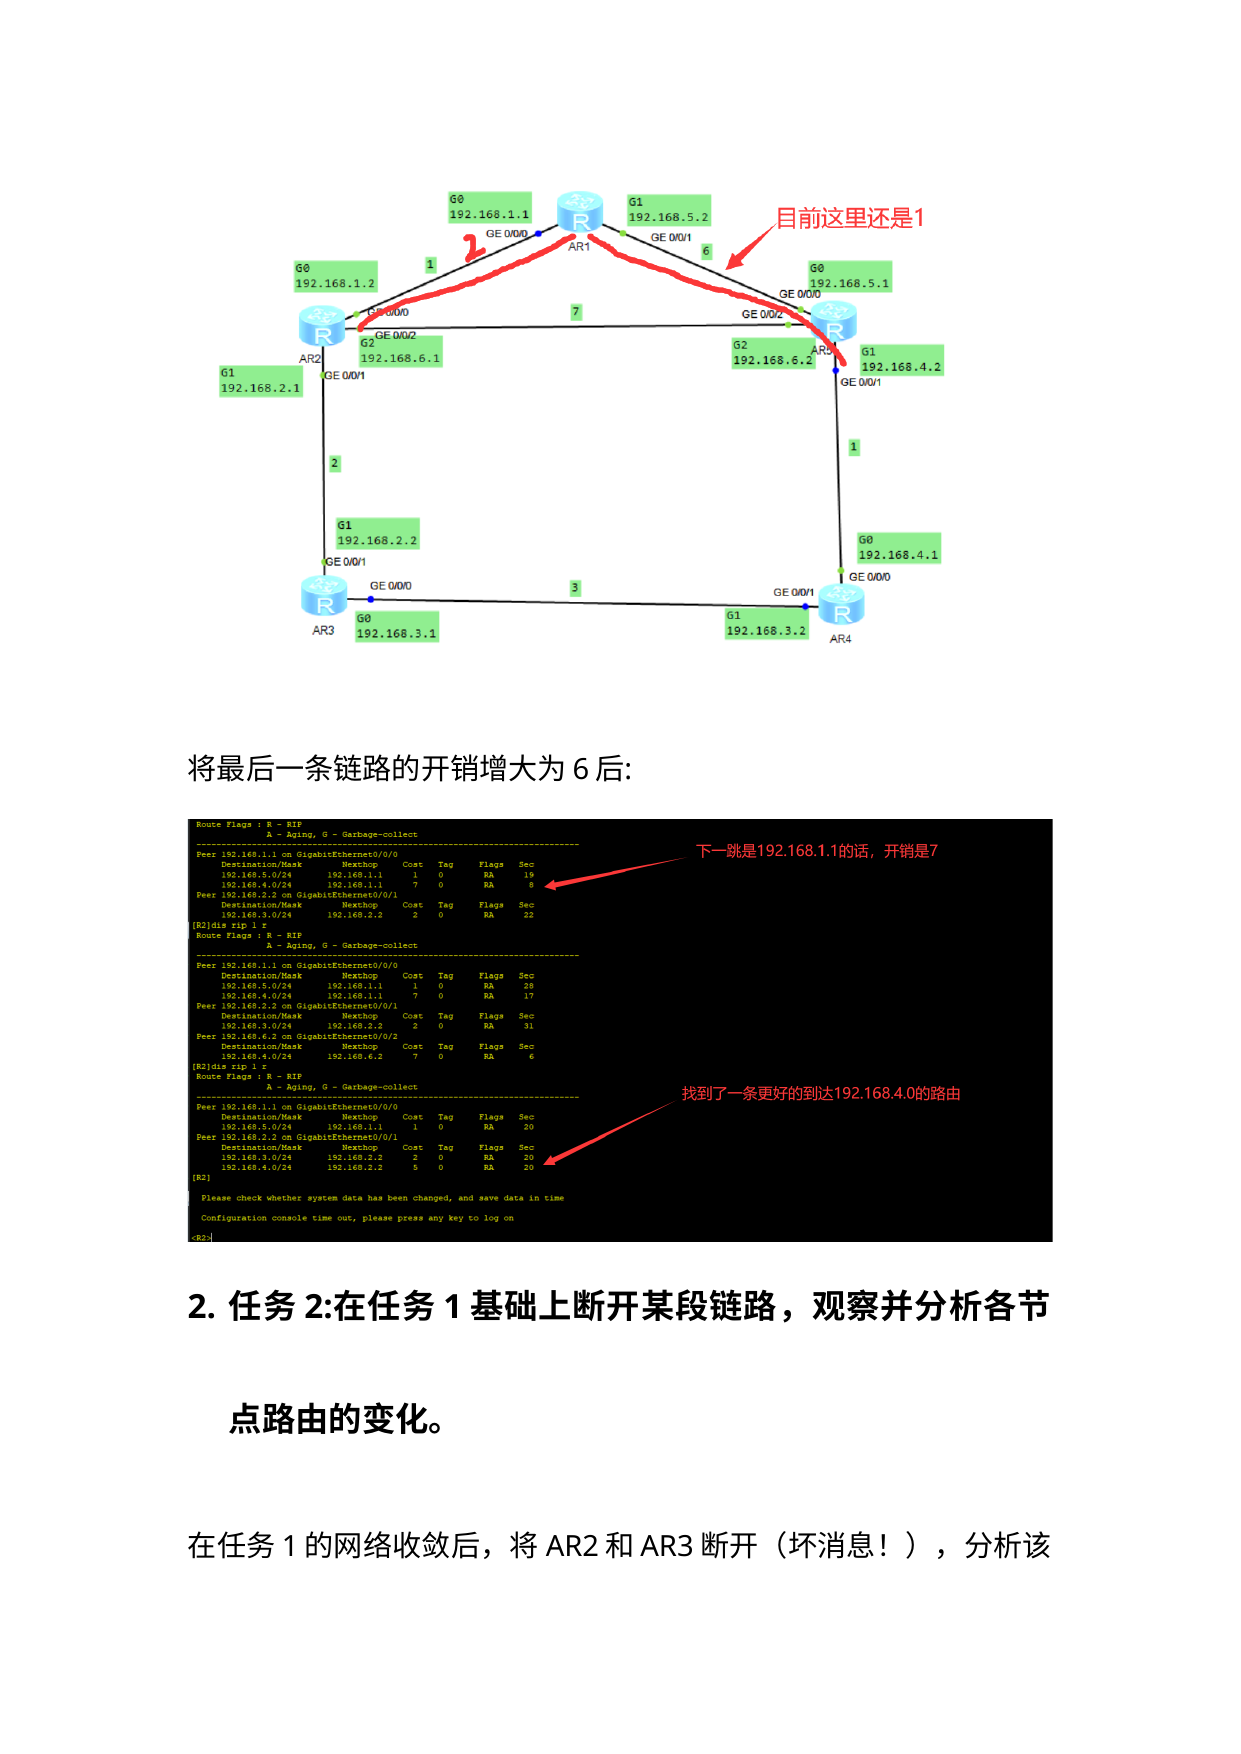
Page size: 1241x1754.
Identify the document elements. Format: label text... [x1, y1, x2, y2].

picture [187, 819, 1053, 1242]
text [187, 1512, 1053, 1577]
picture [187, 162, 1053, 688]
subtitle 任务2:在任务1基础上断开某段链路，观察并分析各节点路由的变化。 [187, 1272, 1053, 1449]
text 将最后一条链路的开销增大为6后: [187, 734, 1053, 799]
